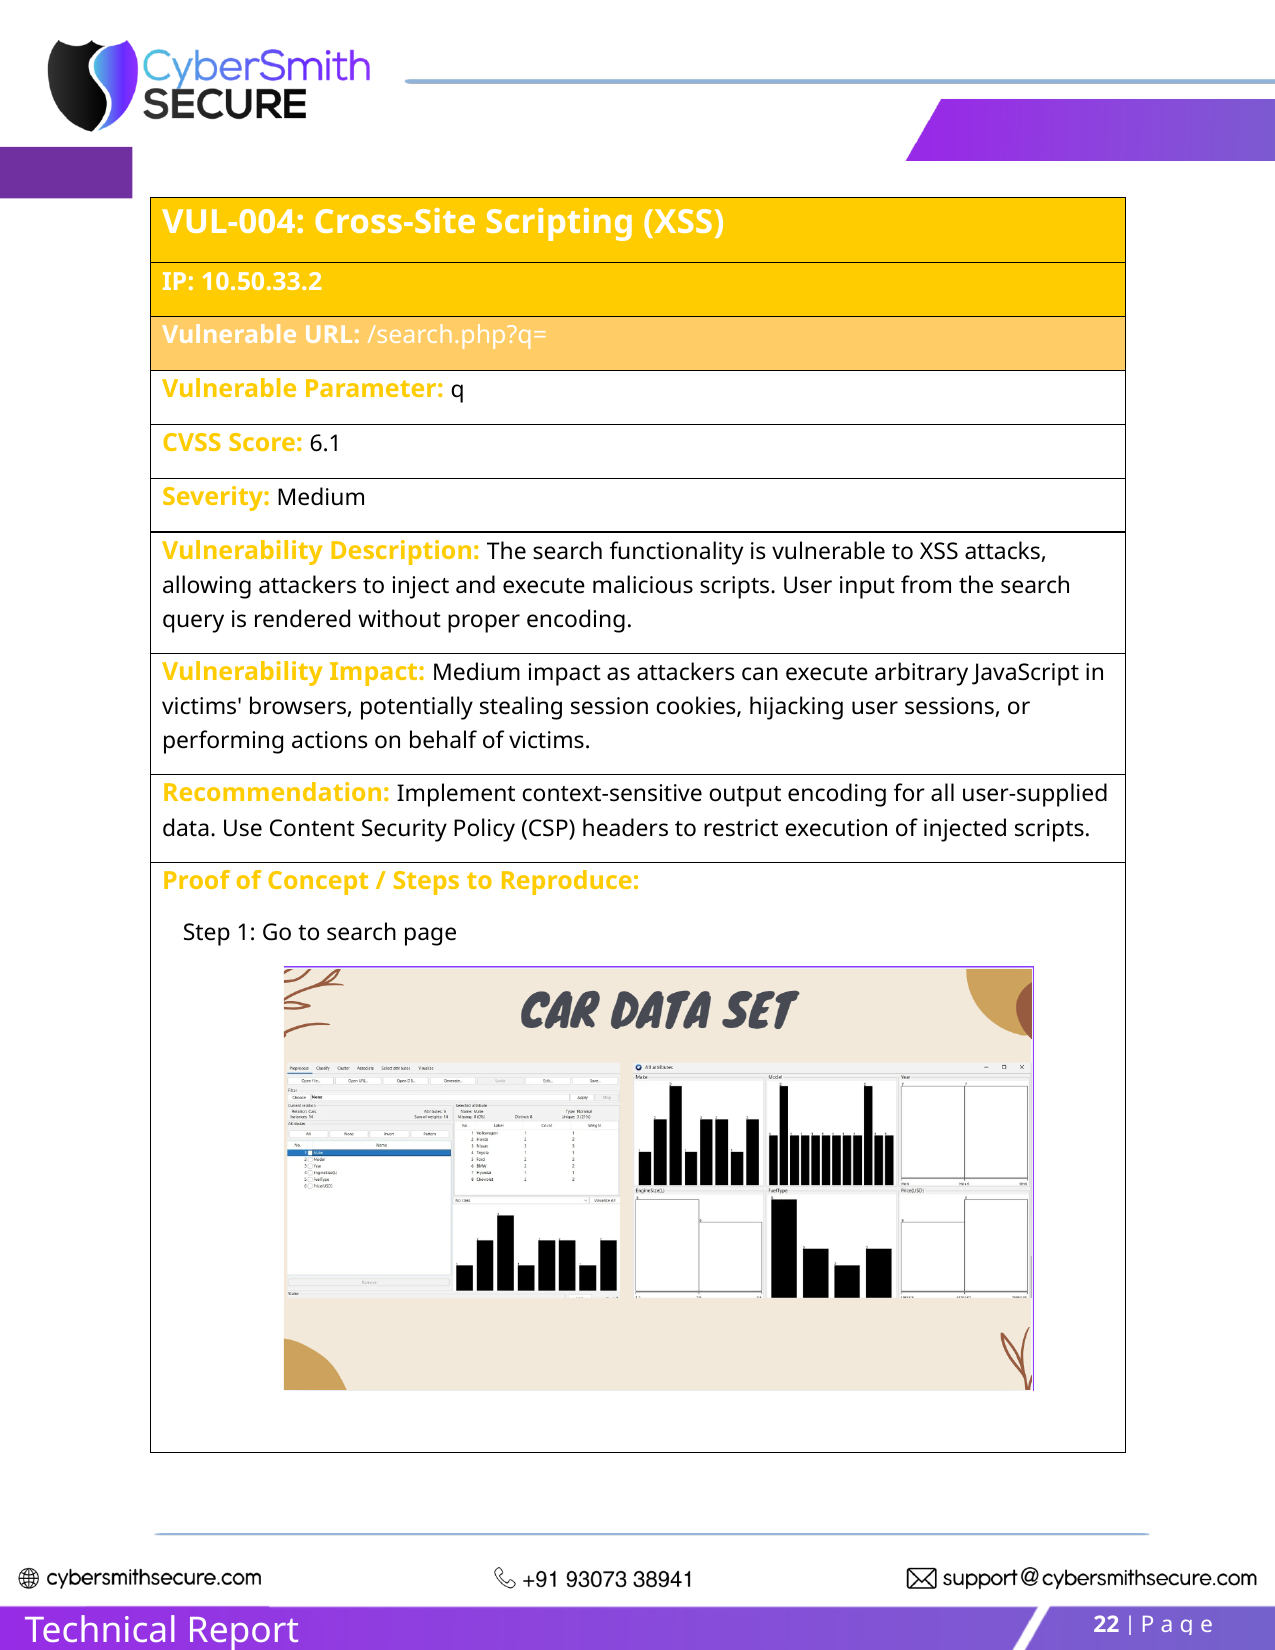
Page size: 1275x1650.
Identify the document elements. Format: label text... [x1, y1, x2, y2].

picture [234, 1625, 245, 1640]
table_cell Vulnerable Parameter: q [151, 371, 1125, 424]
picture [0, 1533, 1275, 1650]
table_cell IP: 10.50.33.2 [151, 263, 1125, 316]
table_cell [151, 863, 1125, 1452]
table_cell Vulnerability Description: The search functionality is vulnerable to XSS attacks, allowing attackers to inject and execute malicious scripts. User input from the search query is rendered without proper encoding. [151, 533, 1125, 653]
table_header VUL-004: Cross-Site Scripting (XSS) [151, 198, 1125, 262]
table_cell CVSS Score: 6.1 [151, 425, 1125, 477]
table_cell Vulnerability Impact: Medium impact as attackers can execute arbitrary JavaScript in victims' browsers, potentially stealing session cookies, hijacking user sessions, or performing actions on behalf of victims. [151, 654, 1125, 774]
table_cell Recommendation: Implement context-sensitive output encoding for all user-supplied data. Use Content Security Policy (CSP) headers to restrict execution of injected scripts. [151, 775, 1125, 862]
picture [283, 966, 1034, 1391]
table_cell Vulnerable URL: /search.php?q= [151, 317, 1125, 370]
table_cell Severity: Medium [151, 479, 1125, 531]
picture [47, 40, 1275, 161]
